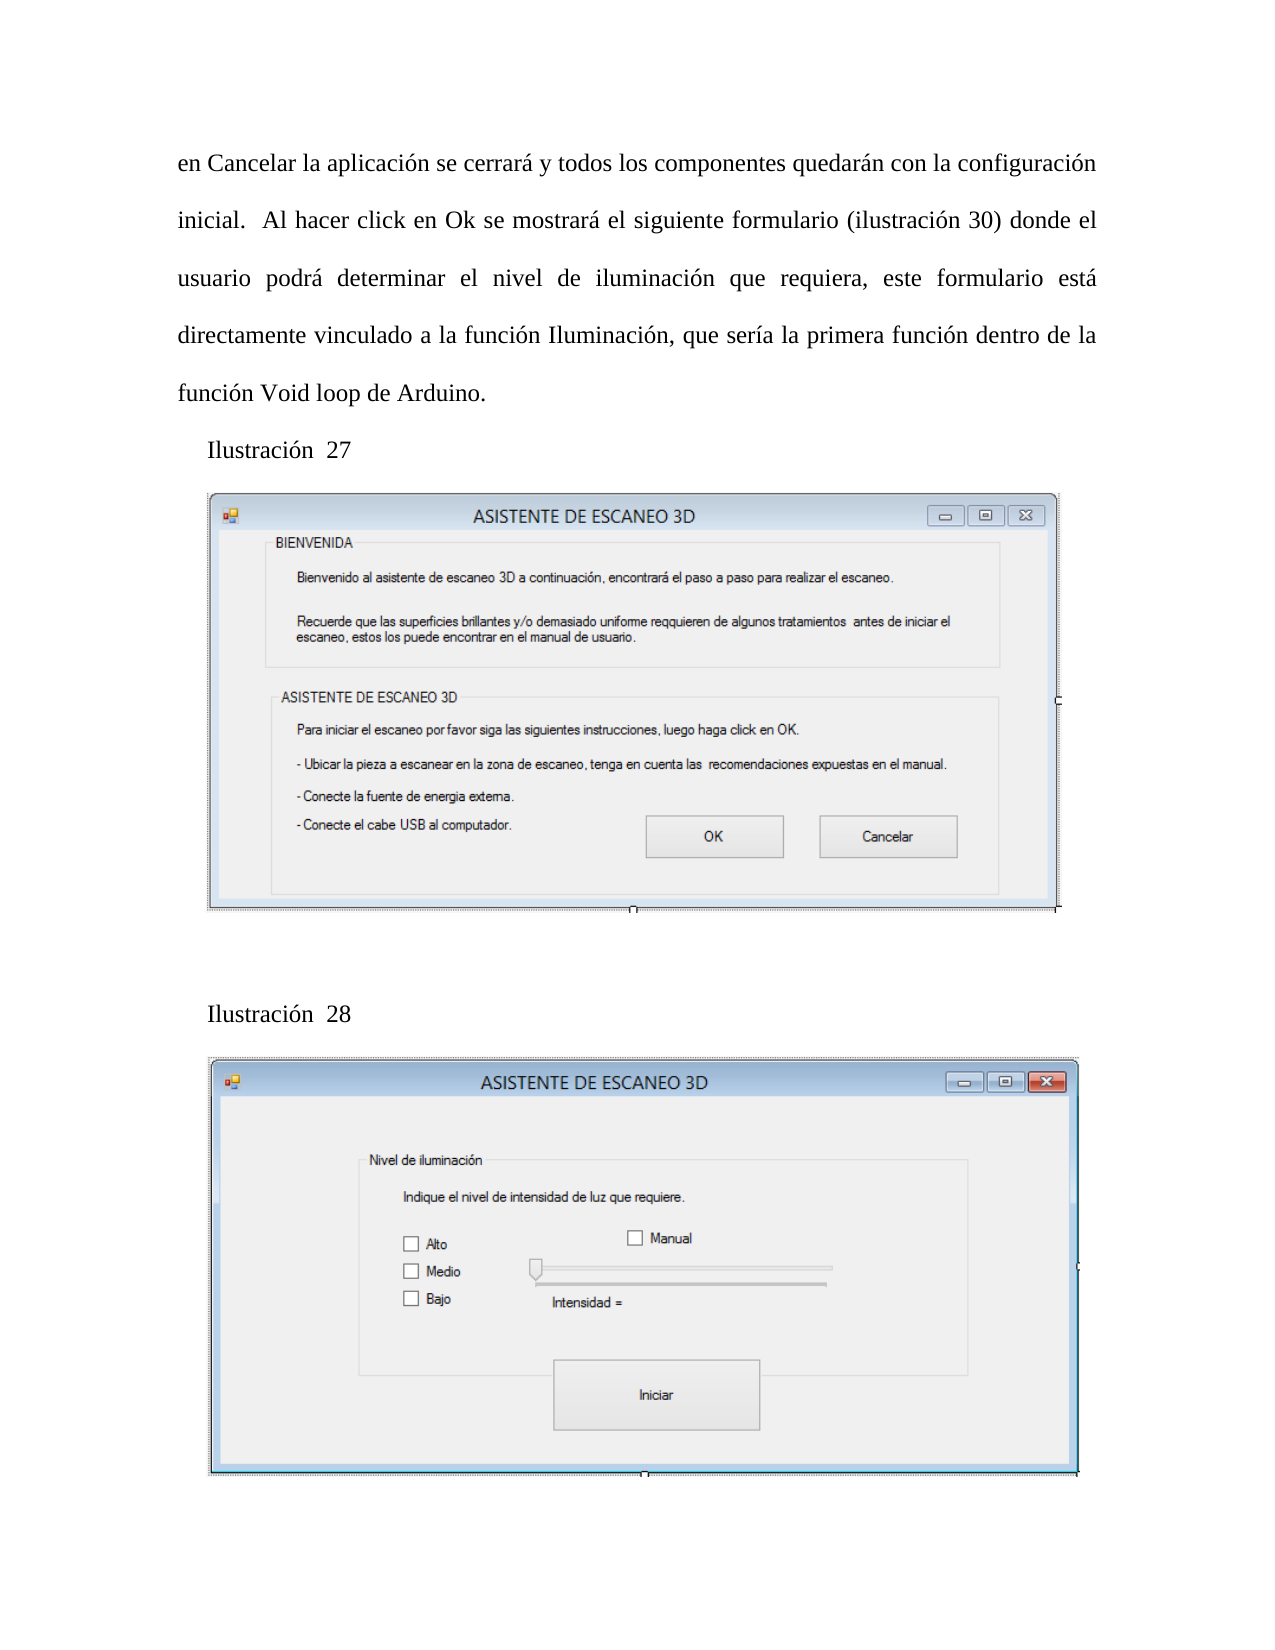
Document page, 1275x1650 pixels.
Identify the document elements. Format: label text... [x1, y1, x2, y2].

picture [206, 1056, 1080, 1477]
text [177, 148, 1098, 406]
picture [206, 492, 1062, 913]
